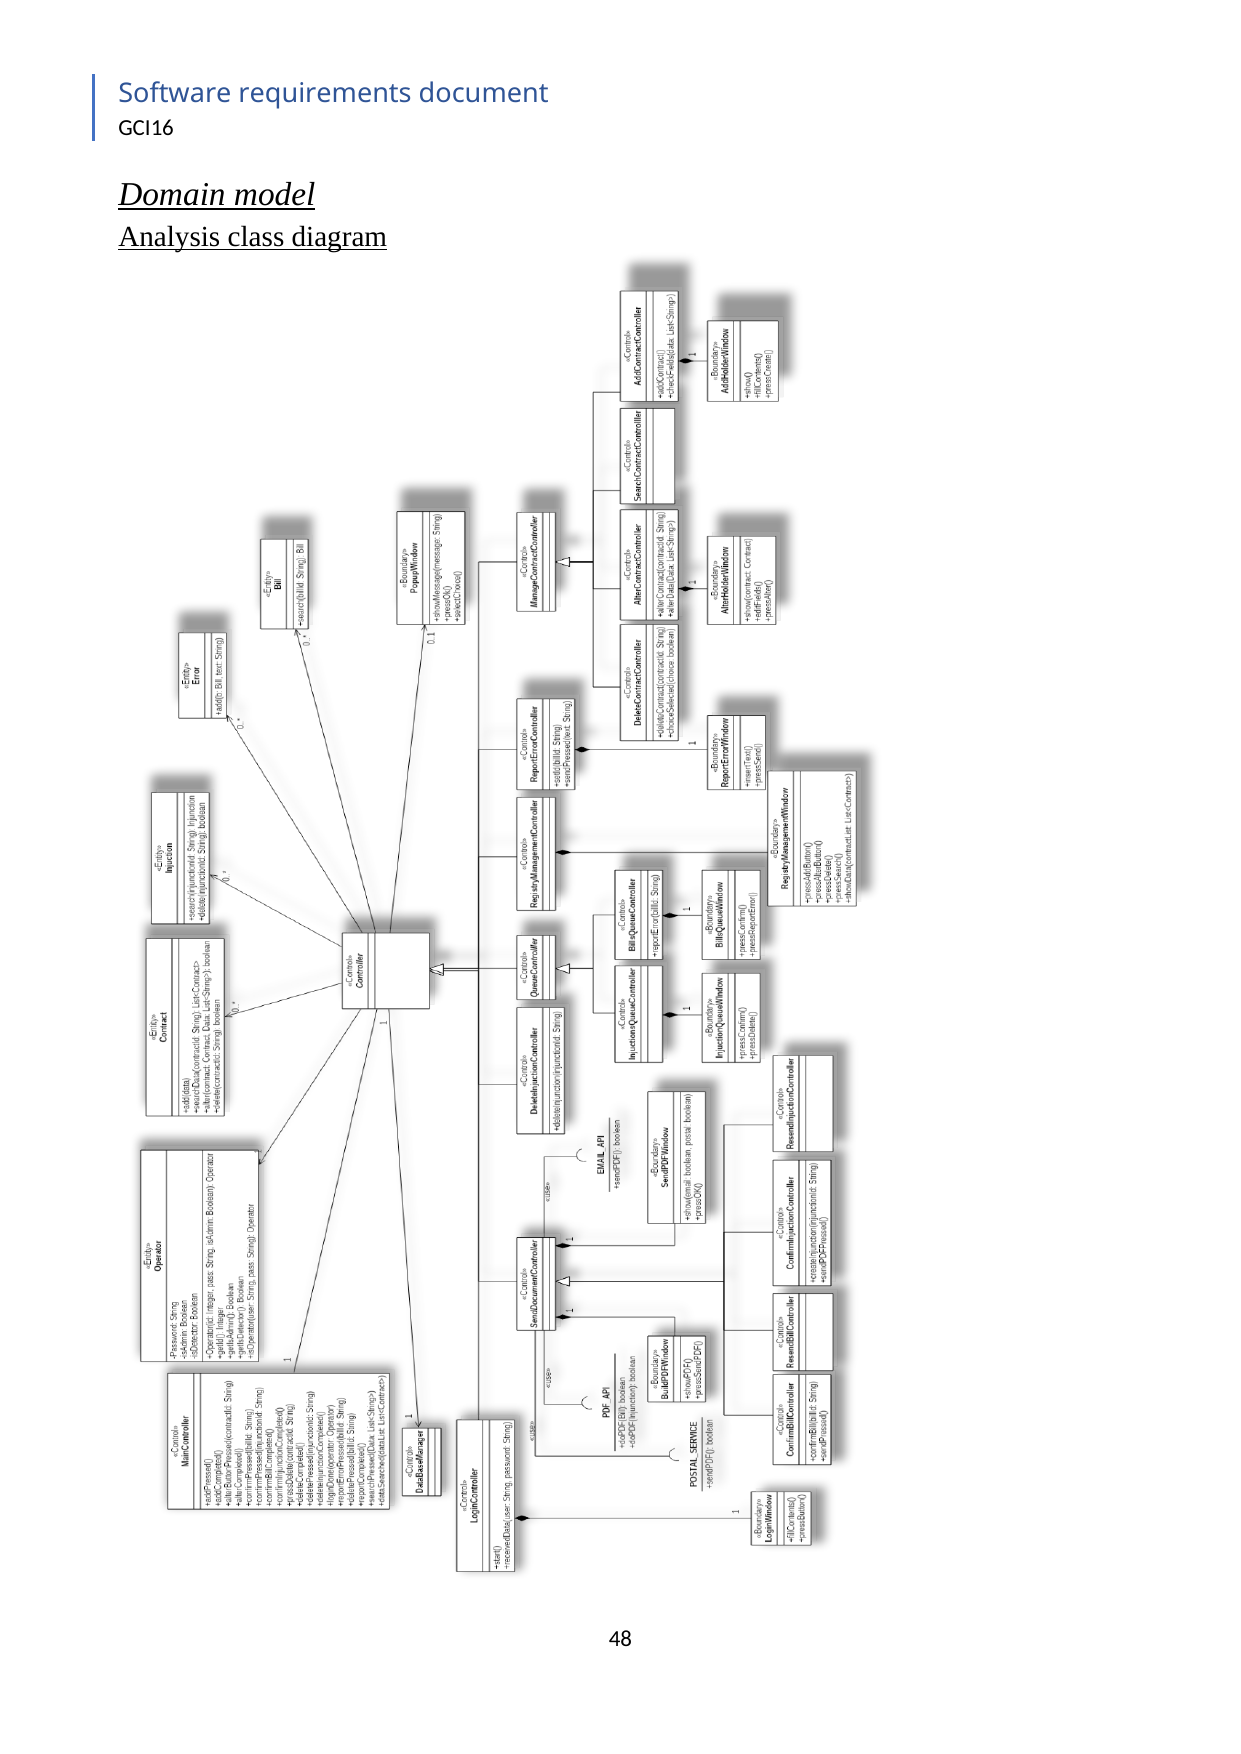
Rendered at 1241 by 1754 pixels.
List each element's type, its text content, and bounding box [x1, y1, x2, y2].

subtitle Domain model [118, 175, 1122, 213]
subtitle Analysis class diagram [118, 219, 1122, 253]
picture [134, 270, 882, 1576]
